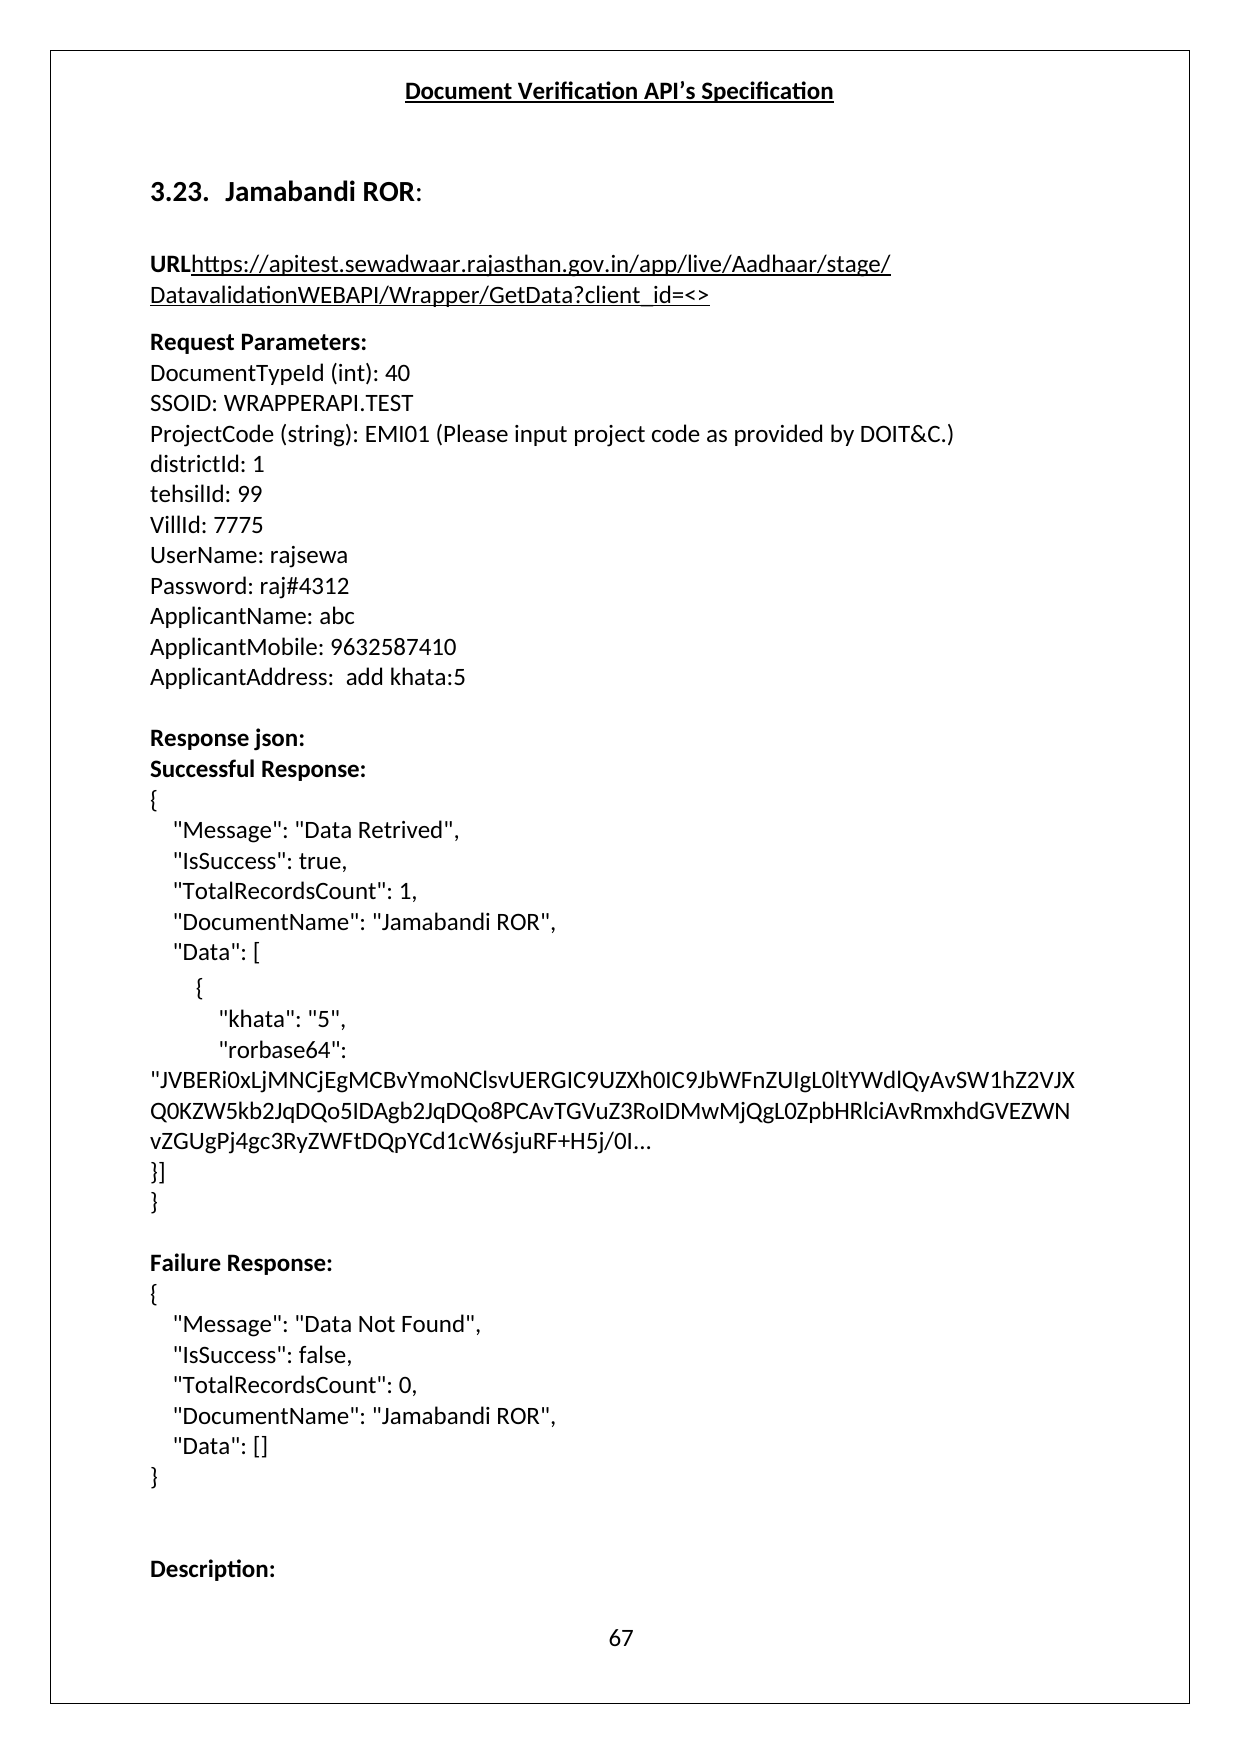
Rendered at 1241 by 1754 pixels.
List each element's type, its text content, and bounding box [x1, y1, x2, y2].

text { [196, 972, 1121, 1003]
text } [150, 1187, 1121, 1217]
subtitle Failure Response: [150, 1247, 1121, 1278]
text } [150, 1461, 1121, 1492]
text VillId: 7775 UserName: rajsewa Password: raj#4312 ApplicantName: abc [150, 509, 364, 631]
text ApplicantMobile: 9632587410 ApplicantAddress: add khata:5 [150, 631, 467, 692]
text { [150, 1278, 1121, 1308]
subtitle Jamabandi ROR: [150, 173, 1121, 209]
text ProjectCode (string): EMI01 (Please input project code as provided by DOIT&C.) districtId: 1 [150, 418, 965, 479]
text "Message": "Data Not Found", "IsSuccess": false, "TotalRecordsCount": 0, "DocumentName": "Jamabandi ROR", "Data": [] [172, 1308, 557, 1461]
subtitle Description: [150, 1553, 1121, 1584]
text "Message": "Data Retrived", "IsSuccess": true, "TotalRecordsCount": 1, "DocumentName": "Jamabandi ROR", "Data": [ [172, 814, 557, 967]
text Q0KZW5kb2JqDQo5IDAgb2JqDQo8PCAvTGVuZ3RoIDMwMjQgL0ZpbHRlciAvRmxhdGVEZWN vZGUgPj4gc3RyZWFtDQpYCd1cW6sjuRF+H5j/0I... [150, 1095, 1102, 1156]
subtitle Response json: Successful Response: [150, 722, 398, 783]
text }] [150, 1156, 1121, 1187]
subtitle Request Parameters: [150, 326, 1121, 357]
text URLhttps://apitest.sewadwaar.rajasthan.gov.in/app/live/Aadhaar/stage/DatavalidationWEBAPI/Wrapper/GetData?client_id=<> [150, 248, 1121, 309]
text tehsilId: 99 [150, 479, 1121, 509]
text { [150, 784, 1121, 814]
text DocumentTypeId (int): 40 SSOID: WRAPPERAPI.TEST [150, 357, 423, 418]
text "JVBERi0xLjMNCjEgMCBvYmoNClsvUERGIC9UZXh0IC9JbWFnZUIgL0ltYWdlQyAvSW1hZ2VJX [150, 1064, 1121, 1095]
text "khata": "5", "rorbase64": [218, 1003, 348, 1064]
